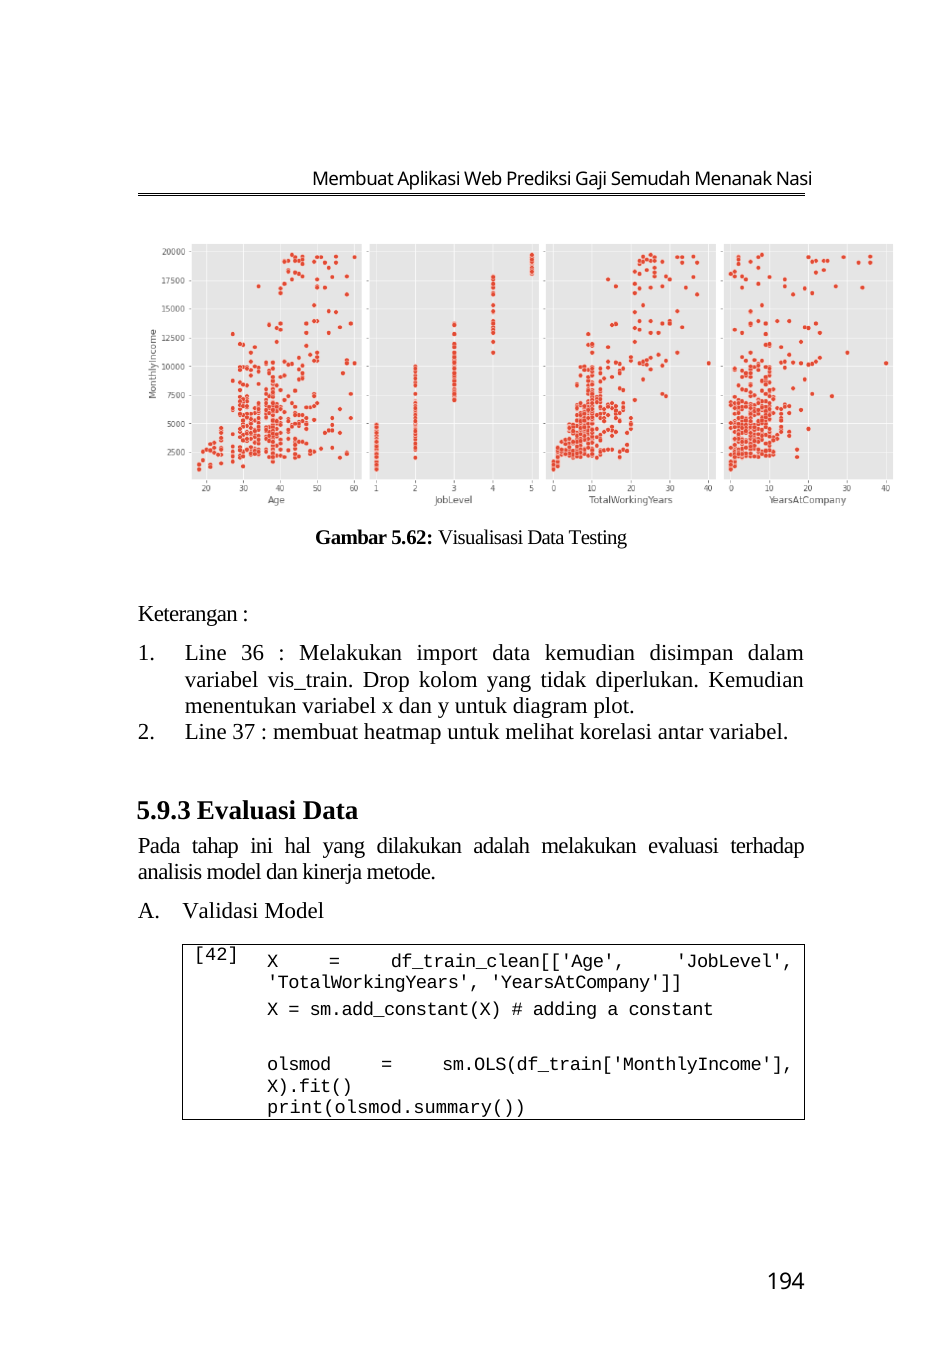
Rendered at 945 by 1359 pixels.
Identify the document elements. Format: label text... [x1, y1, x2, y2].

subtitle Evaluasi Data [136, 794, 805, 826]
list Line 36 : Melakukan import data kemudian disimpan dalam variabel vis_train. Drop kolom yang tidak diperlukan. Kemudian menentukan variabel x dan y untuk diagram plot. [138, 639, 805, 718]
picture [137, 236, 900, 513]
list Line 37 : membuat heatmap untuk melihat korelasi antar variabel. [138, 718, 805, 745]
text Pada tahap ini hal yang dilakukan adalah melakukan evaluasi terhadap analisis model dan kinerja metode. [138, 832, 805, 884]
list Validasi Model [138, 897, 805, 923]
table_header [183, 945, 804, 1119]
text Gambar 5.62: Visualisasi Data Testing [138, 525, 805, 549]
text Keterangan : [138, 601, 805, 627]
